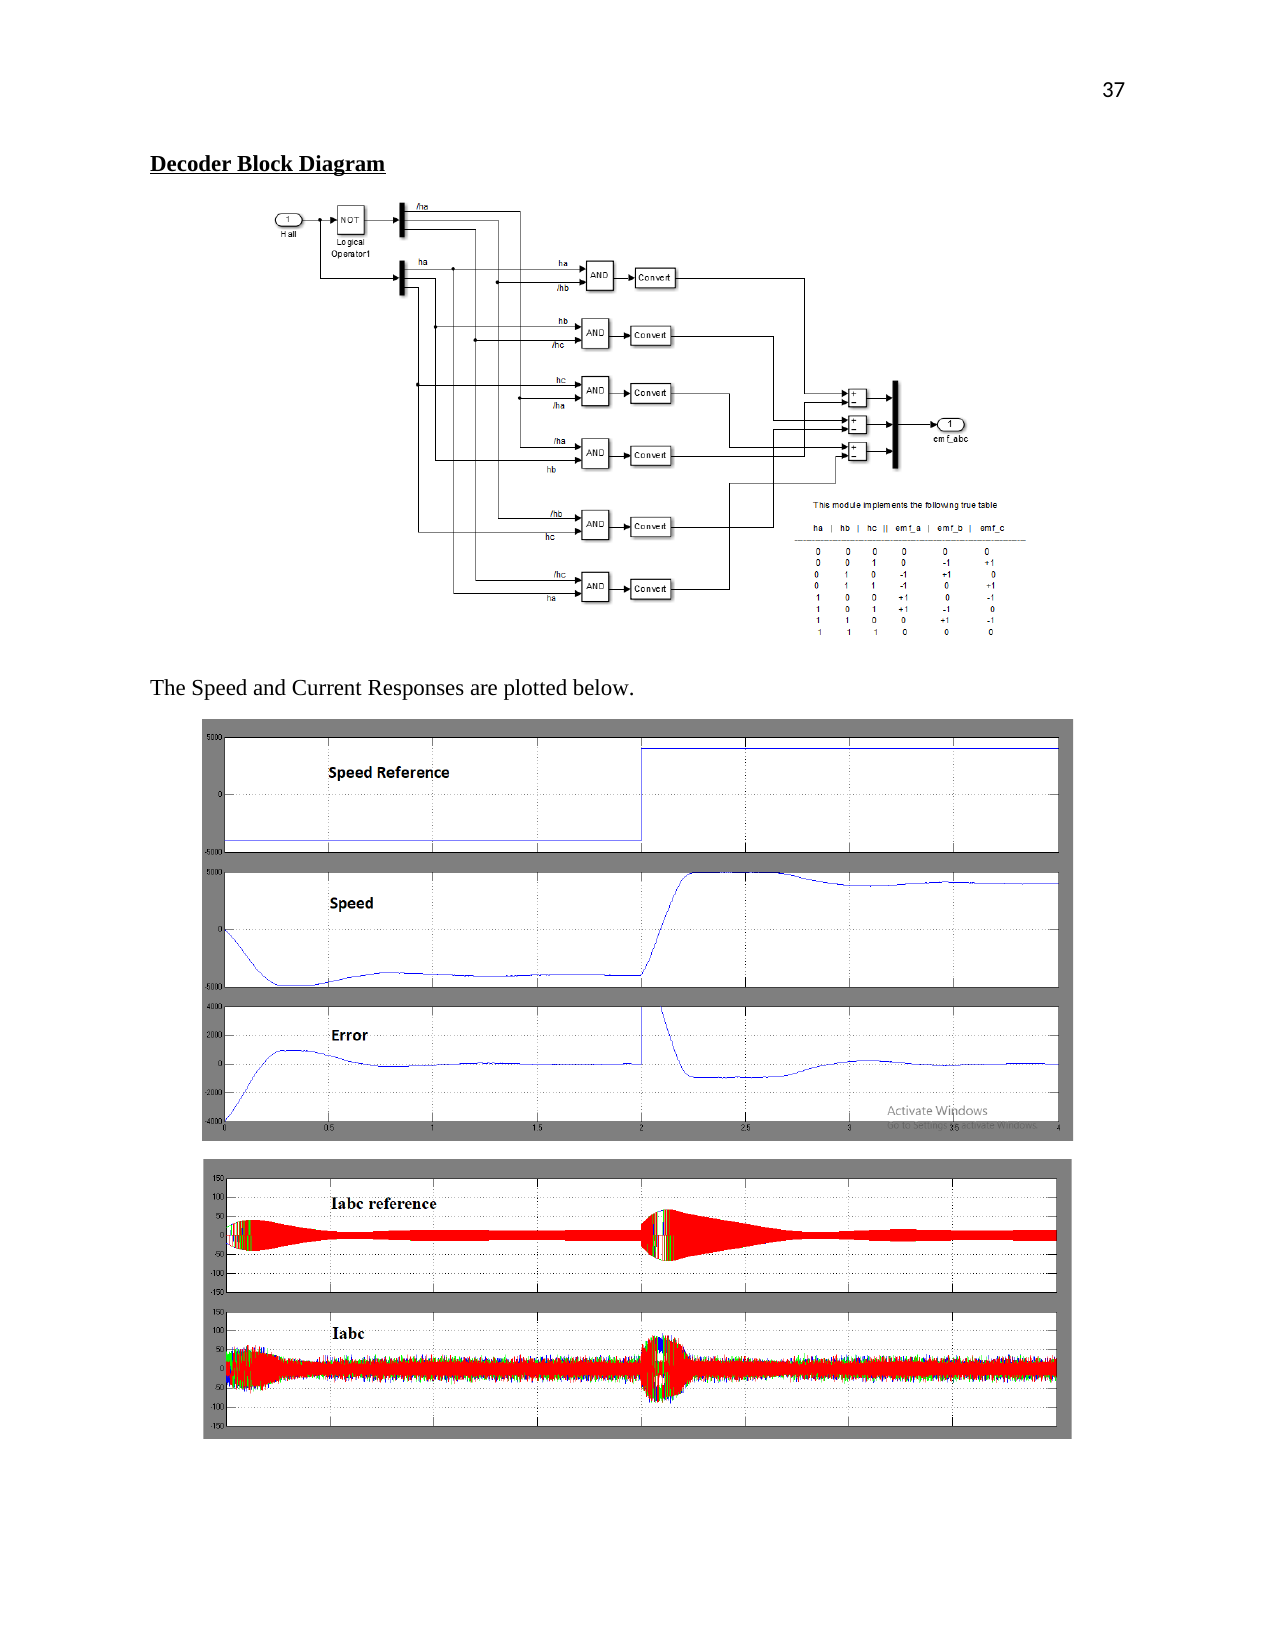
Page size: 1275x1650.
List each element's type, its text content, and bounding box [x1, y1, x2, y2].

picture [202, 719, 1074, 1141]
picture [238, 195, 1037, 656]
picture [203, 1159, 1072, 1439]
text Decoder Block Diagram [150, 150, 1125, 176]
text The Speed and Current Responses are plotted below. [150, 674, 1125, 701]
